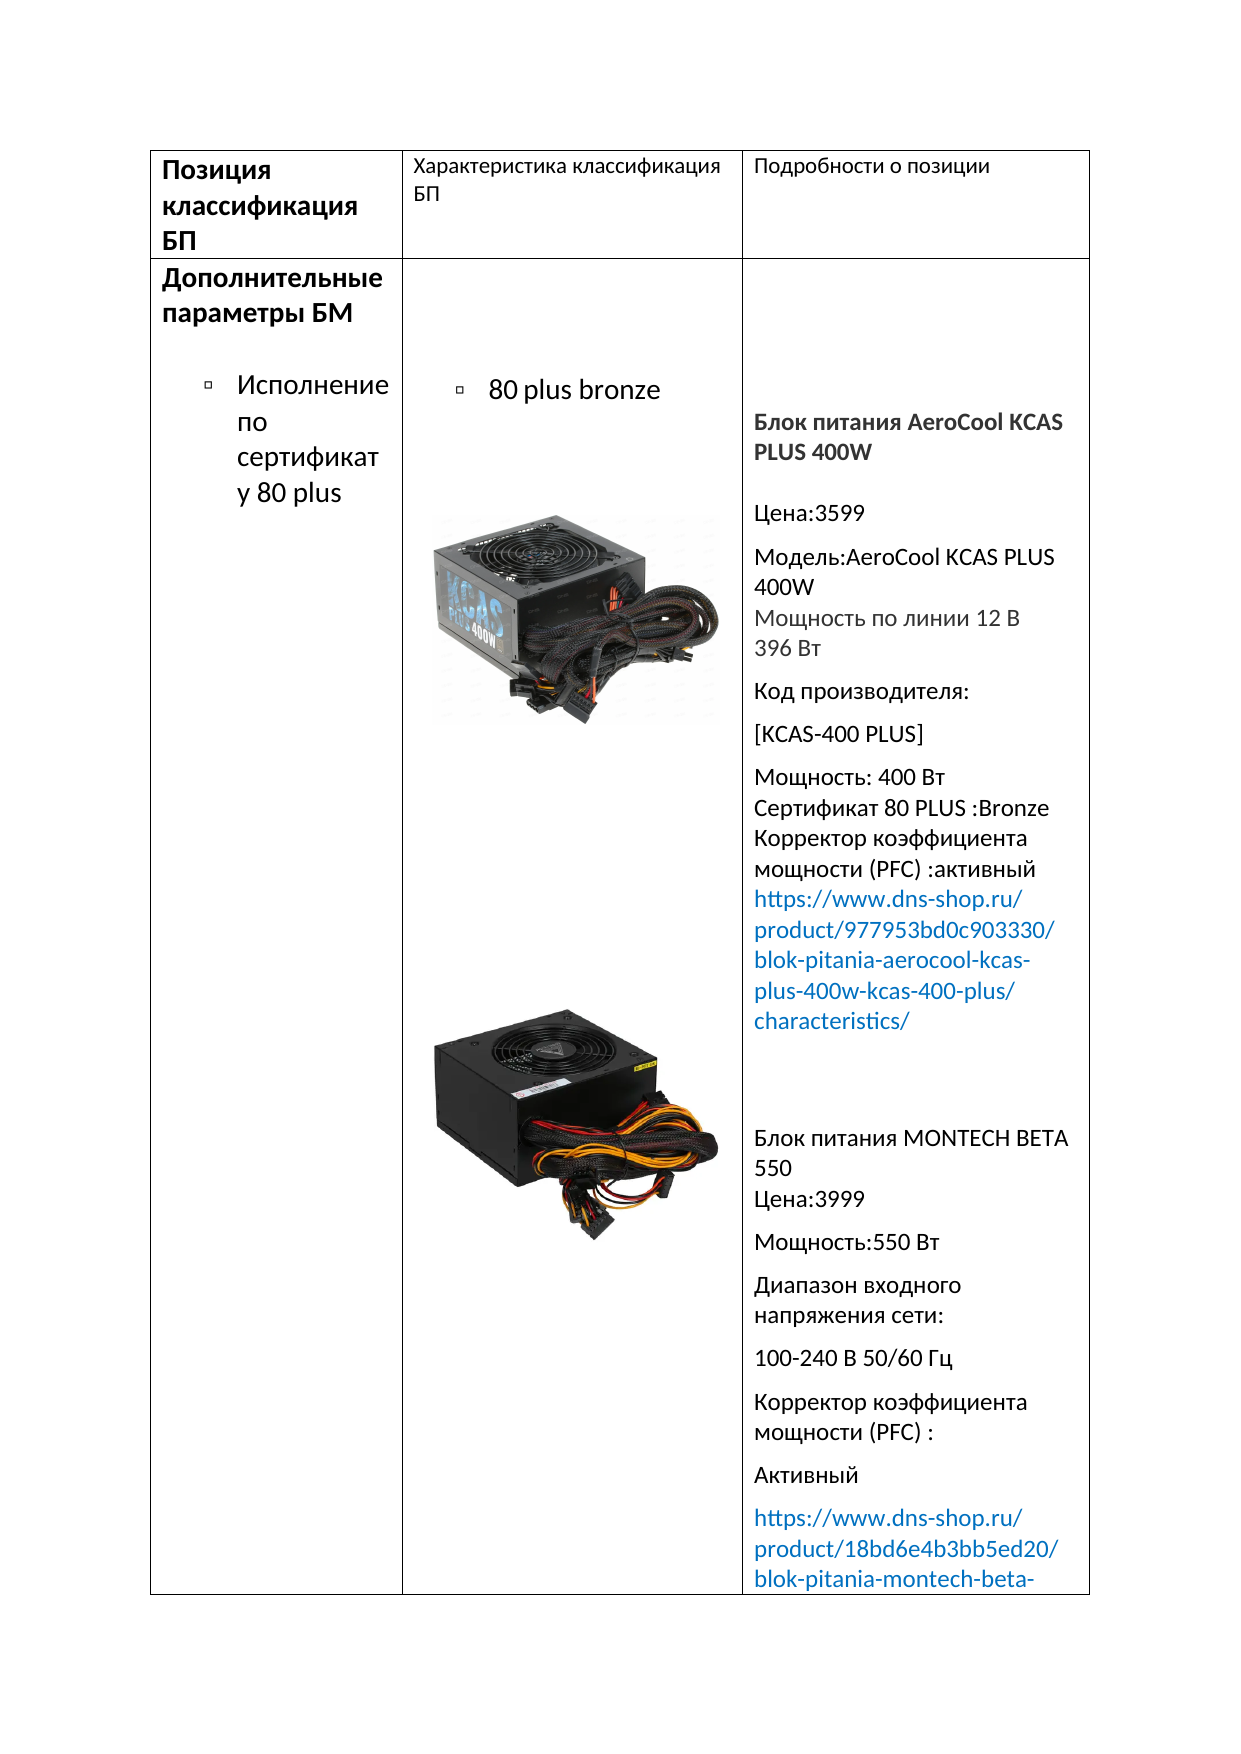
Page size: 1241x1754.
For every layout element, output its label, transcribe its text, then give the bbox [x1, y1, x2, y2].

table_header Подробности о позиции [743, 151, 1089, 258]
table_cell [743, 259, 1089, 1594]
table_header Позиция классификация БП [151, 151, 402, 258]
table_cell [403, 259, 742, 1594]
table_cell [151, 259, 402, 1594]
table_header Характеристика классификация БП [403, 151, 742, 258]
